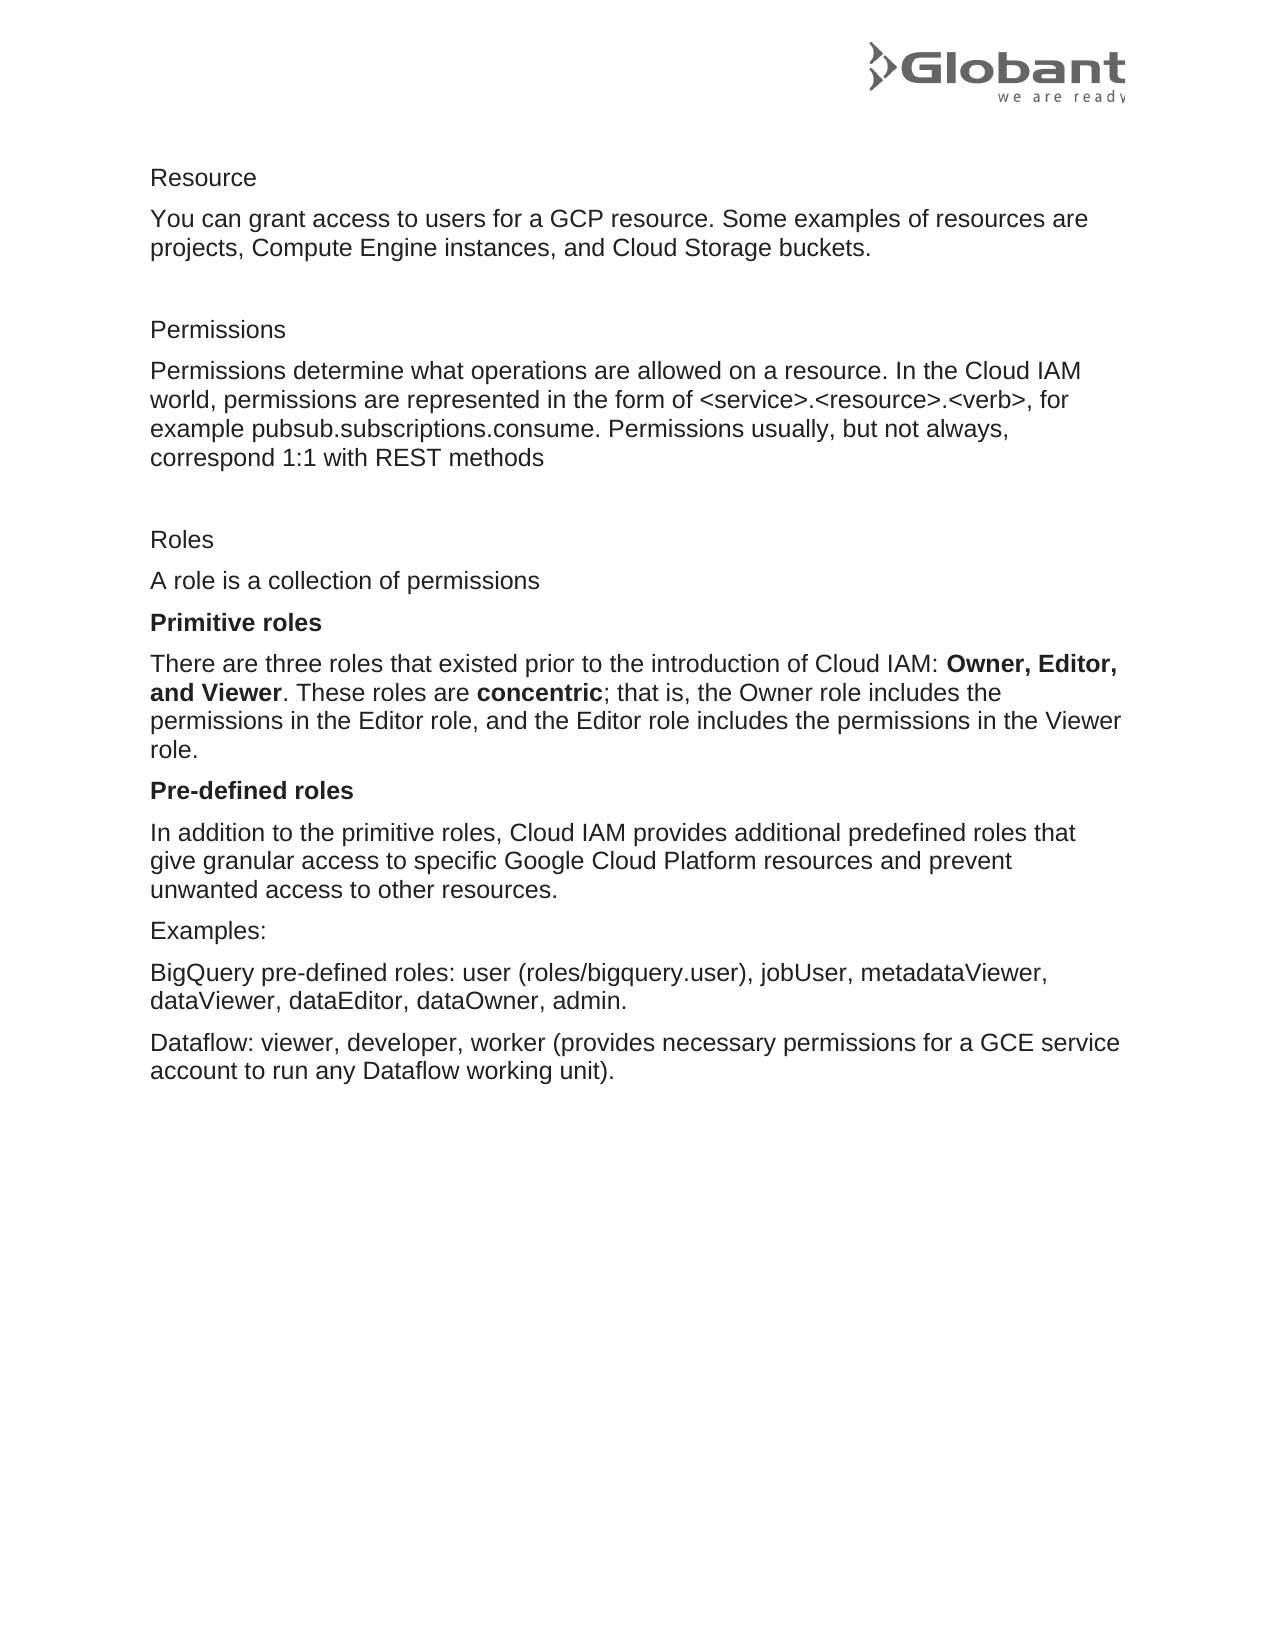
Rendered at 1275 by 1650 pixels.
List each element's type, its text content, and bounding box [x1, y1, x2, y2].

text In addition to the primitive roles, Cloud IAM provides additional predefined roles that give granular access to specific Google Cloud Platform resources and prevent unwanted access to other resources. [150, 817, 1125, 904]
text Permissions determine what operations are allowed on a resource. In the Cloud IAM world, permissions are represented in the form of <service>.<resource>.<verb>, for example pubsub.subscriptions.consume. Permissions usually, but not always, correspond 1:1 with REST methods [150, 356, 1125, 471]
text You can grant access to users for a GCP resource. Some examples of resources are projects, Compute Engine instances, and Cloud Storage buckets. [150, 204, 1125, 261]
text Examples: [150, 916, 1125, 945]
text There are three roles that existed prior to the introduction of Cloud IAM: Owner, Editor, and Viewer. These roles are concentric; that is, the Owner role includes the permissions in the Editor role, and the Editor role includes the permissions in the Viewer role. [150, 649, 1125, 764]
text Dataflow: viewer, developer, worker (provides necessary permissions for a GCE service account to run any Dataflow working unit). [150, 1027, 1125, 1085]
text Primitive roles [150, 607, 1125, 636]
text Roles [150, 525, 1125, 554]
text BigQuery pre-defined roles: user (roles/bigquery.user), jobUser, metadataViewer, dataViewer, dataEditor, dataOwner, admin. [150, 957, 1125, 1015]
text Permissions [150, 315, 1125, 344]
text Pre-defined roles [150, 776, 1125, 805]
text Resource [150, 162, 1125, 191]
picture [869, 41, 1125, 103]
text A role is a collection of permissions [150, 566, 1125, 595]
